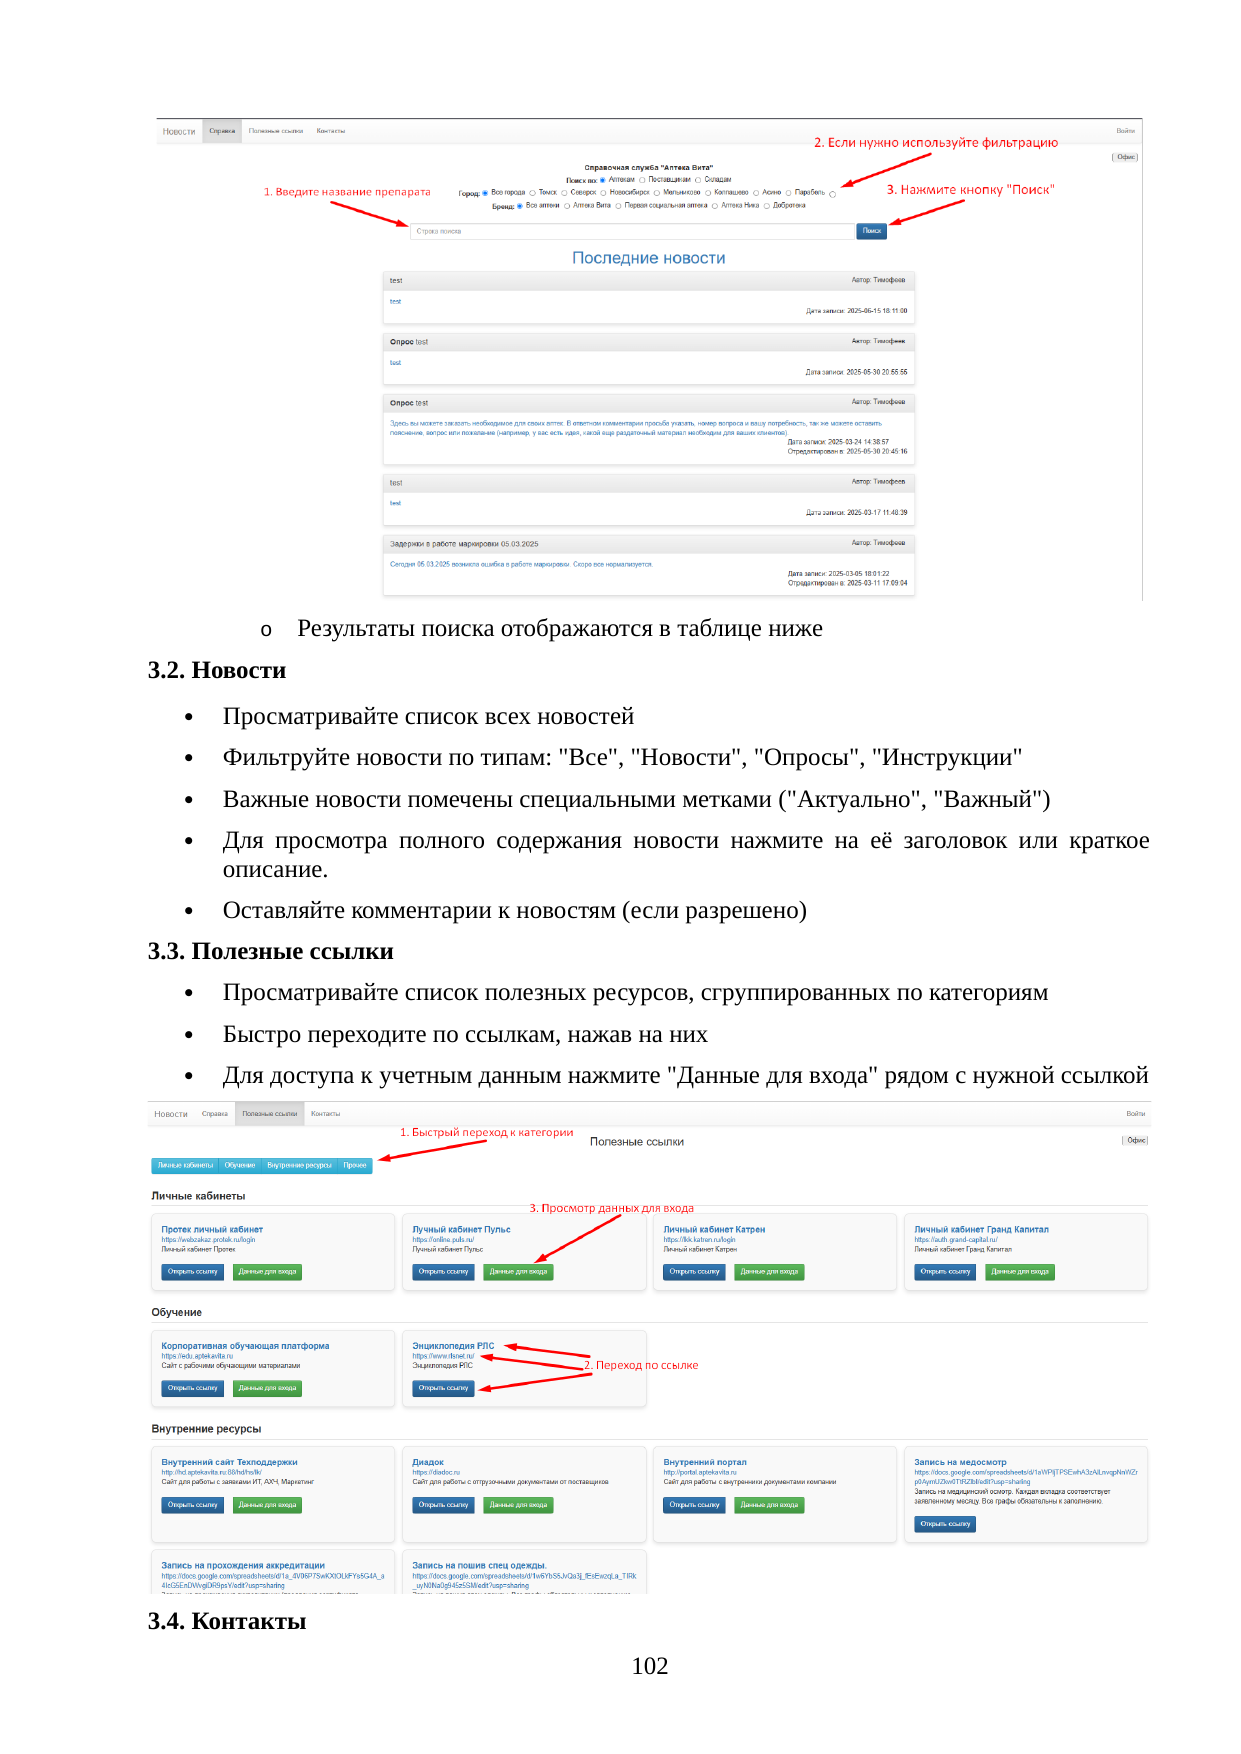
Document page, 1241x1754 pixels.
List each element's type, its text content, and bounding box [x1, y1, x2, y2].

list Результаты поиска отображаются в таблице ниже [260, 613, 1152, 643]
list Просматривайте список полезных ресурсов, сгруппированных по категориям [185, 977, 1152, 1006]
picture [147, 1101, 1152, 1594]
list Для доступа к учетным данным нажмите "Данные для входа" рядом с нужной ссылкой [185, 1060, 1152, 1089]
list Фильтруйте новости по типам: "Все", "Новости", "Опросы", "Инструкции" [185, 742, 1152, 771]
list Быстро переходите по ссылкам, нажав на них [185, 1019, 1152, 1047]
list Оставляйте комментарии к новостям (если разрешено) [185, 895, 1152, 924]
text 3.3. Полезные ссылки [148, 936, 1152, 965]
list Для просмотра полного содержания новости нажмите на её заголовок или краткое описание. [185, 825, 1152, 882]
text 3.2. Новости [148, 656, 1152, 684]
picture [156, 118, 1143, 601]
list Просматривайте список всех новостей [185, 701, 1152, 730]
text 3.4. Контакты [148, 1606, 1152, 1634]
list Важные новости помечены специальными метками ("Актуально", "Важный") [185, 784, 1152, 812]
